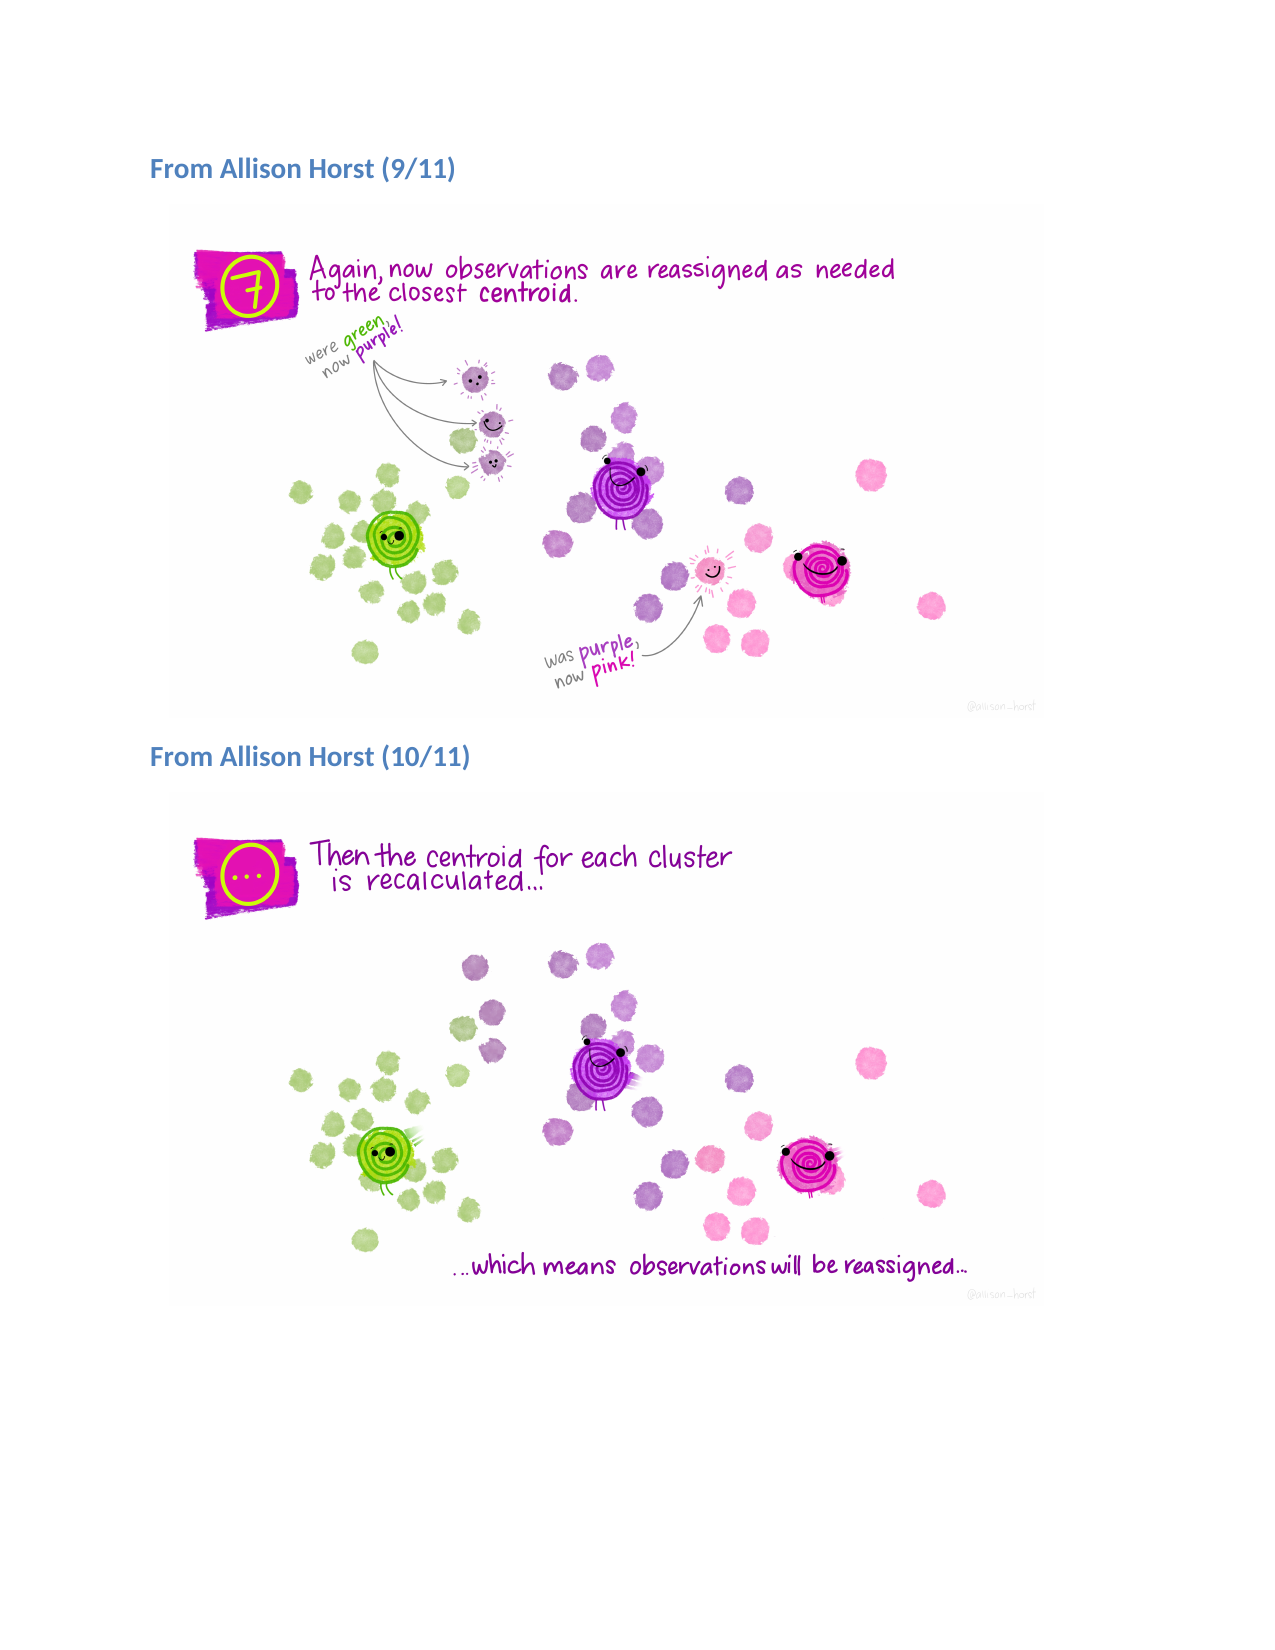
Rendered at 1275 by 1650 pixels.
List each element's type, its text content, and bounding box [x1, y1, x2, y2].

picture [168, 792, 1044, 1306]
subtitle From Allison Horst (10/11) [150, 738, 1125, 774]
subtitle From Allison Horst (9/11) [150, 150, 1125, 186]
picture [168, 204, 1044, 718]
